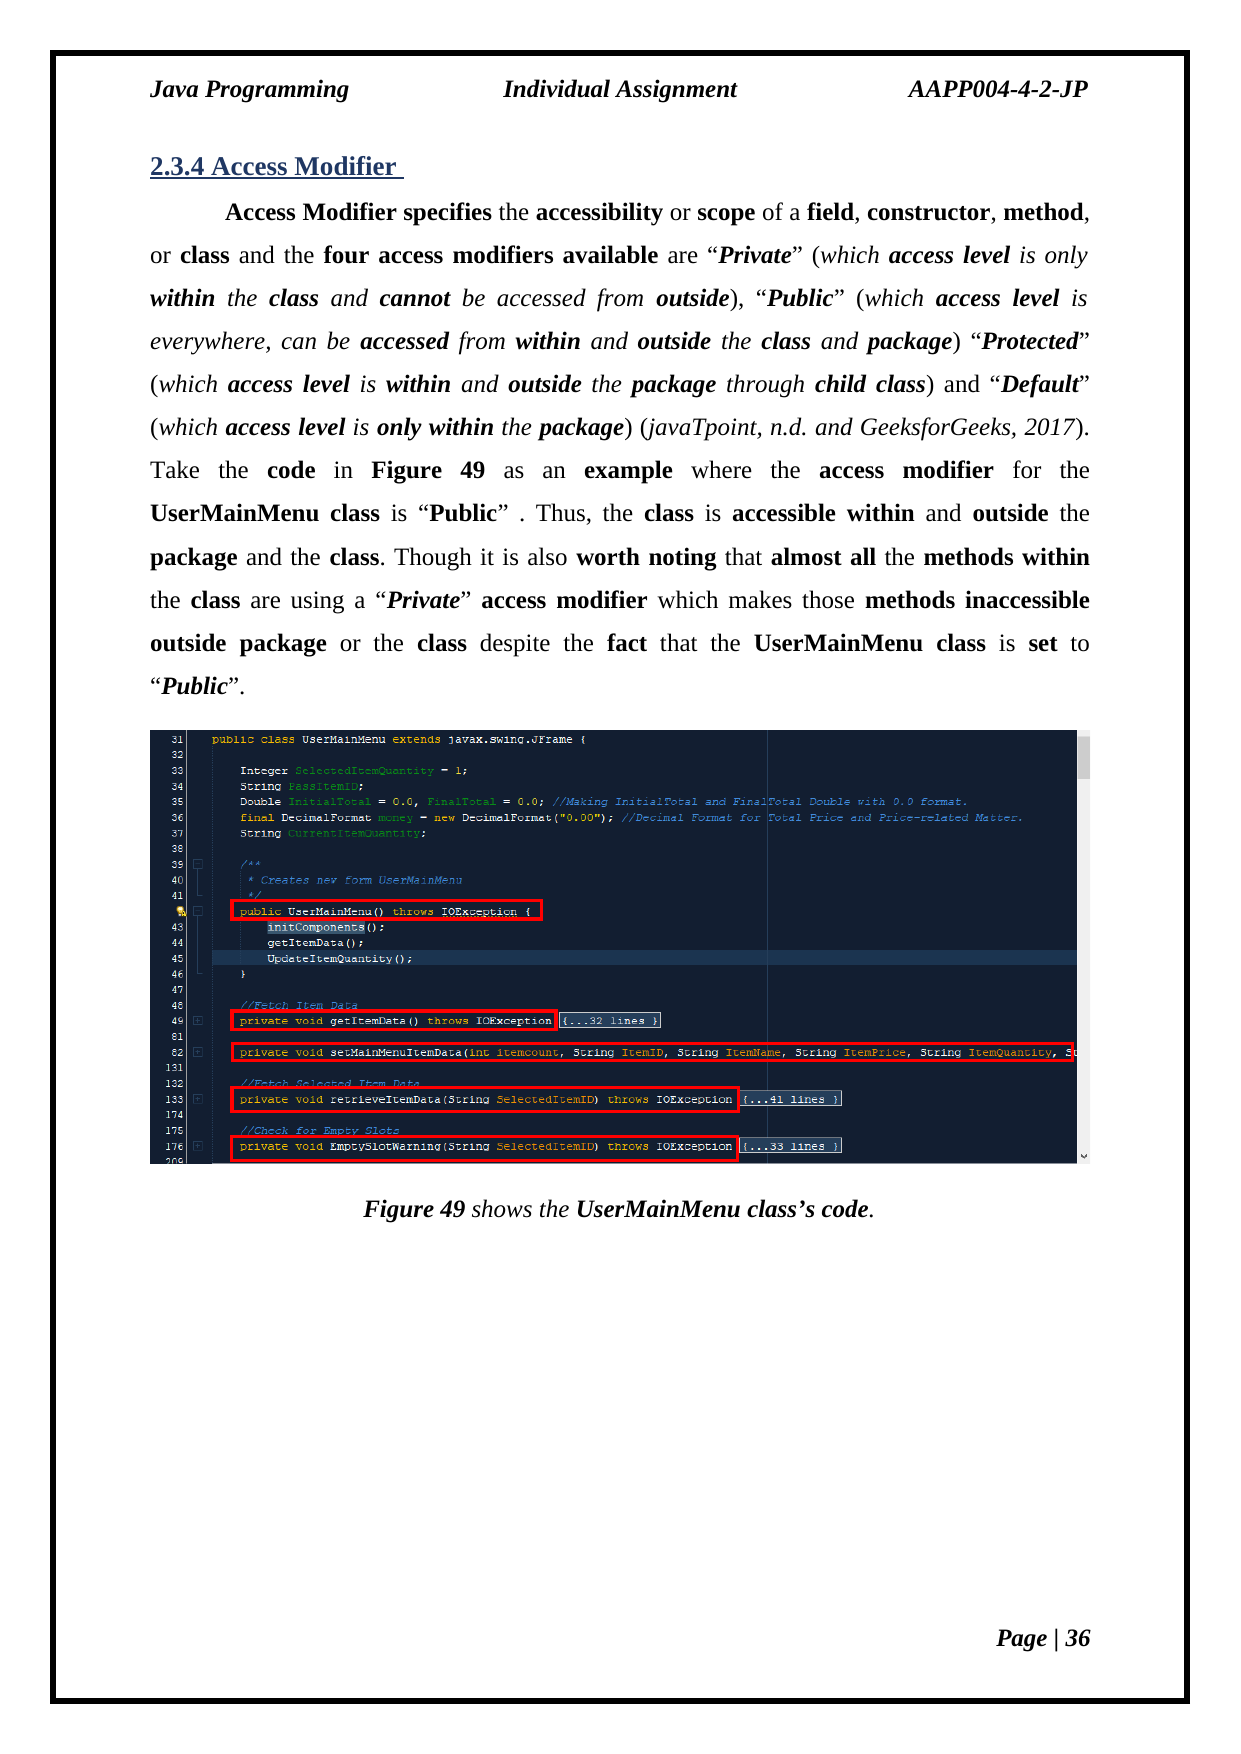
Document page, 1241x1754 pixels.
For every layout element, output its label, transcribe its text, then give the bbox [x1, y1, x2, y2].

text Figure 49 shows the UserMainMenu class’s code. [150, 1194, 1090, 1223]
picture [150, 730, 1091, 1164]
text Access Modifier specifies the accessibility or scope of a field, constructor, method, or class and the four access modifiers available are “Private” (which access level is only within the class and cannot be accessed from outside), “Public” (which access level is everywhere, can be accessed from within and outside the class and package) “Protected” (which access level is within and outside the package through child class) and “Default” (which access level is only within the package) (javaTpoint, n.d. and GeeksforGeeks, 2017). Take the code in Figure 49 as an example where the access modifier for the UserMainMenu class is “Public” . Thus, the class is accessible within and outside the package and the class. Though it is also worth noting that almost all the methods within the class are using a “Private” access modifier which makes those methods inaccessible outside package or the class despite the fact that the UserMainMenu class is set to “Public”. [150, 197, 1090, 700]
subtitle 2.3.4 Access Modifier [150, 150, 1090, 181]
